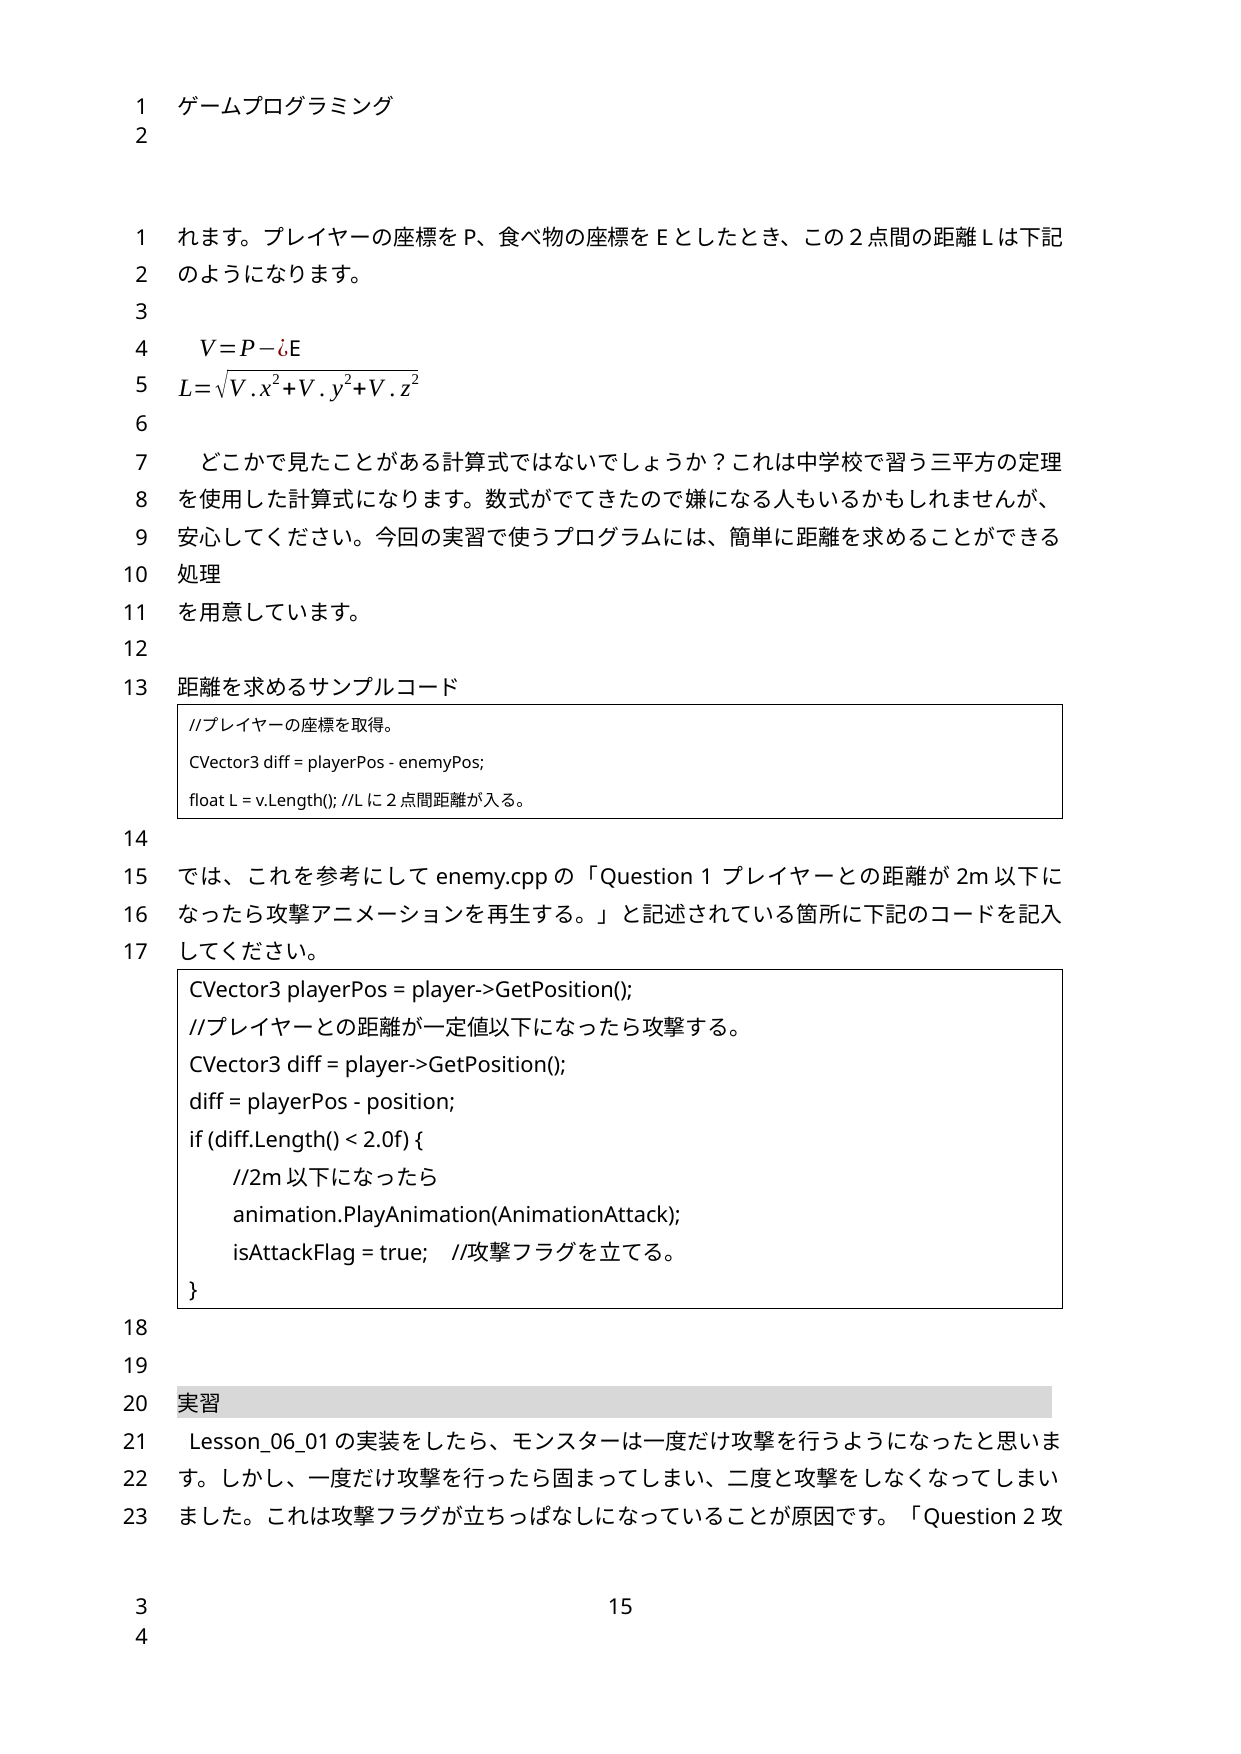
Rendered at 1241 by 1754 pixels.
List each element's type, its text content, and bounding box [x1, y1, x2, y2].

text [177, 217, 1063, 292]
text どこかで見たことがある計算式ではないでしょうか？これは中学校で習う三平方の定理を使用した計算式になります。数式がでてきたので嫌になる人もいるかもしれませんが、安心してください。今回の実習で使うプログラムには、簡単に距離を求めることができる処理 [177, 442, 1063, 592]
text 距離を求めるサンプルコード [177, 667, 1063, 704]
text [177, 1421, 1063, 1533]
table_header CVector3 playerPos = player->GetPosition(); //プレイヤーとの距離が一定値以下になったら攻撃する。 CVector3 diff = player->GetPosition(); diff = playerPos - position; if (diff.Length() < 2.0f) { //2m以下になったら animation.PlayAnimation(AnimationAttack); isAttackFlag = true; //攻撃フラグを立てる。 } [178, 970, 1062, 1307]
text E [177, 329, 1063, 367]
table_header //プレイヤーの座標を取得。 CVector3 diff = playerPos - enemyPos; float L = v.Length(); //Lに２点間距離が入る。 [178, 705, 1062, 818]
text では、これを参考にしてenemy.cppの「Question 1 プレイヤーとの距離が2m以下になったら攻撃アニメーションを再生する。」と記述されている箇所に下記のコードを記入してください。 [177, 856, 1063, 969]
text を用意しています。 [177, 592, 1063, 629]
text 実習 [177, 1383, 1063, 1421]
